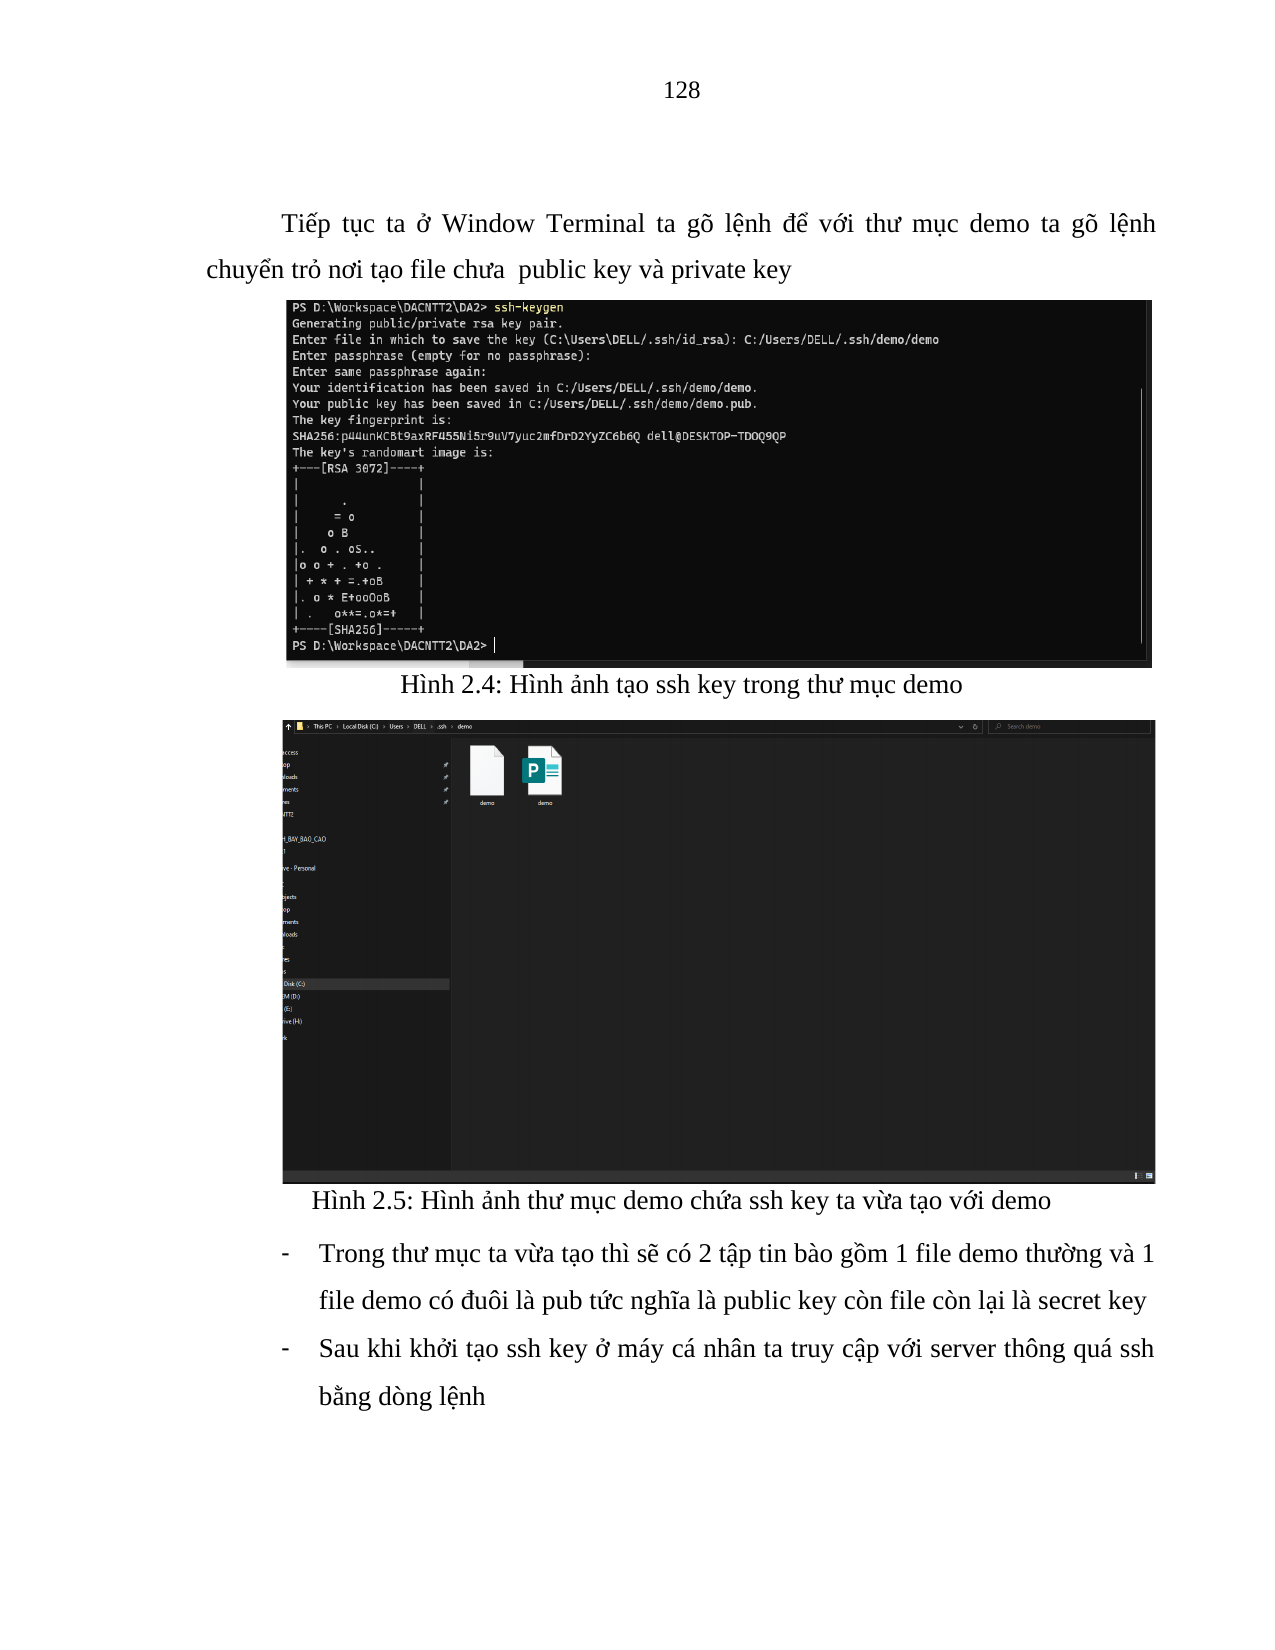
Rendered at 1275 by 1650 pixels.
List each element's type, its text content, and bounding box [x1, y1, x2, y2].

text Hình 2.4: Hình ảnh tạo ssh key trong thư mục demo [206, 668, 1157, 699]
picture [286, 300, 1152, 668]
list Trong thư mục ta vừa tạo thì sẽ có 2 tập tin bào gồm 1 file demo thường và 1 file demo có đuôi là pub tức nghĩa là public key còn file còn lại là secret key [281, 1236, 1157, 1316]
text Hình 2.5: Hình ảnh thư mục demo chứa ssh key ta vừa tạo với demo [206, 1184, 1157, 1215]
list Sau khi khởi tạo ssh key ở máy cá nhân ta truy cập với server thông quá ssh bằng dòng lệnh [281, 1331, 1157, 1411]
text Tiếp tục ta ở Window Terminal ta gõ lệnh để với thư mục demo ta gõ lệnh chuyển trỏ nơi tạo file chưa public key và private key [206, 207, 1157, 284]
picture [282, 720, 1156, 1184]
